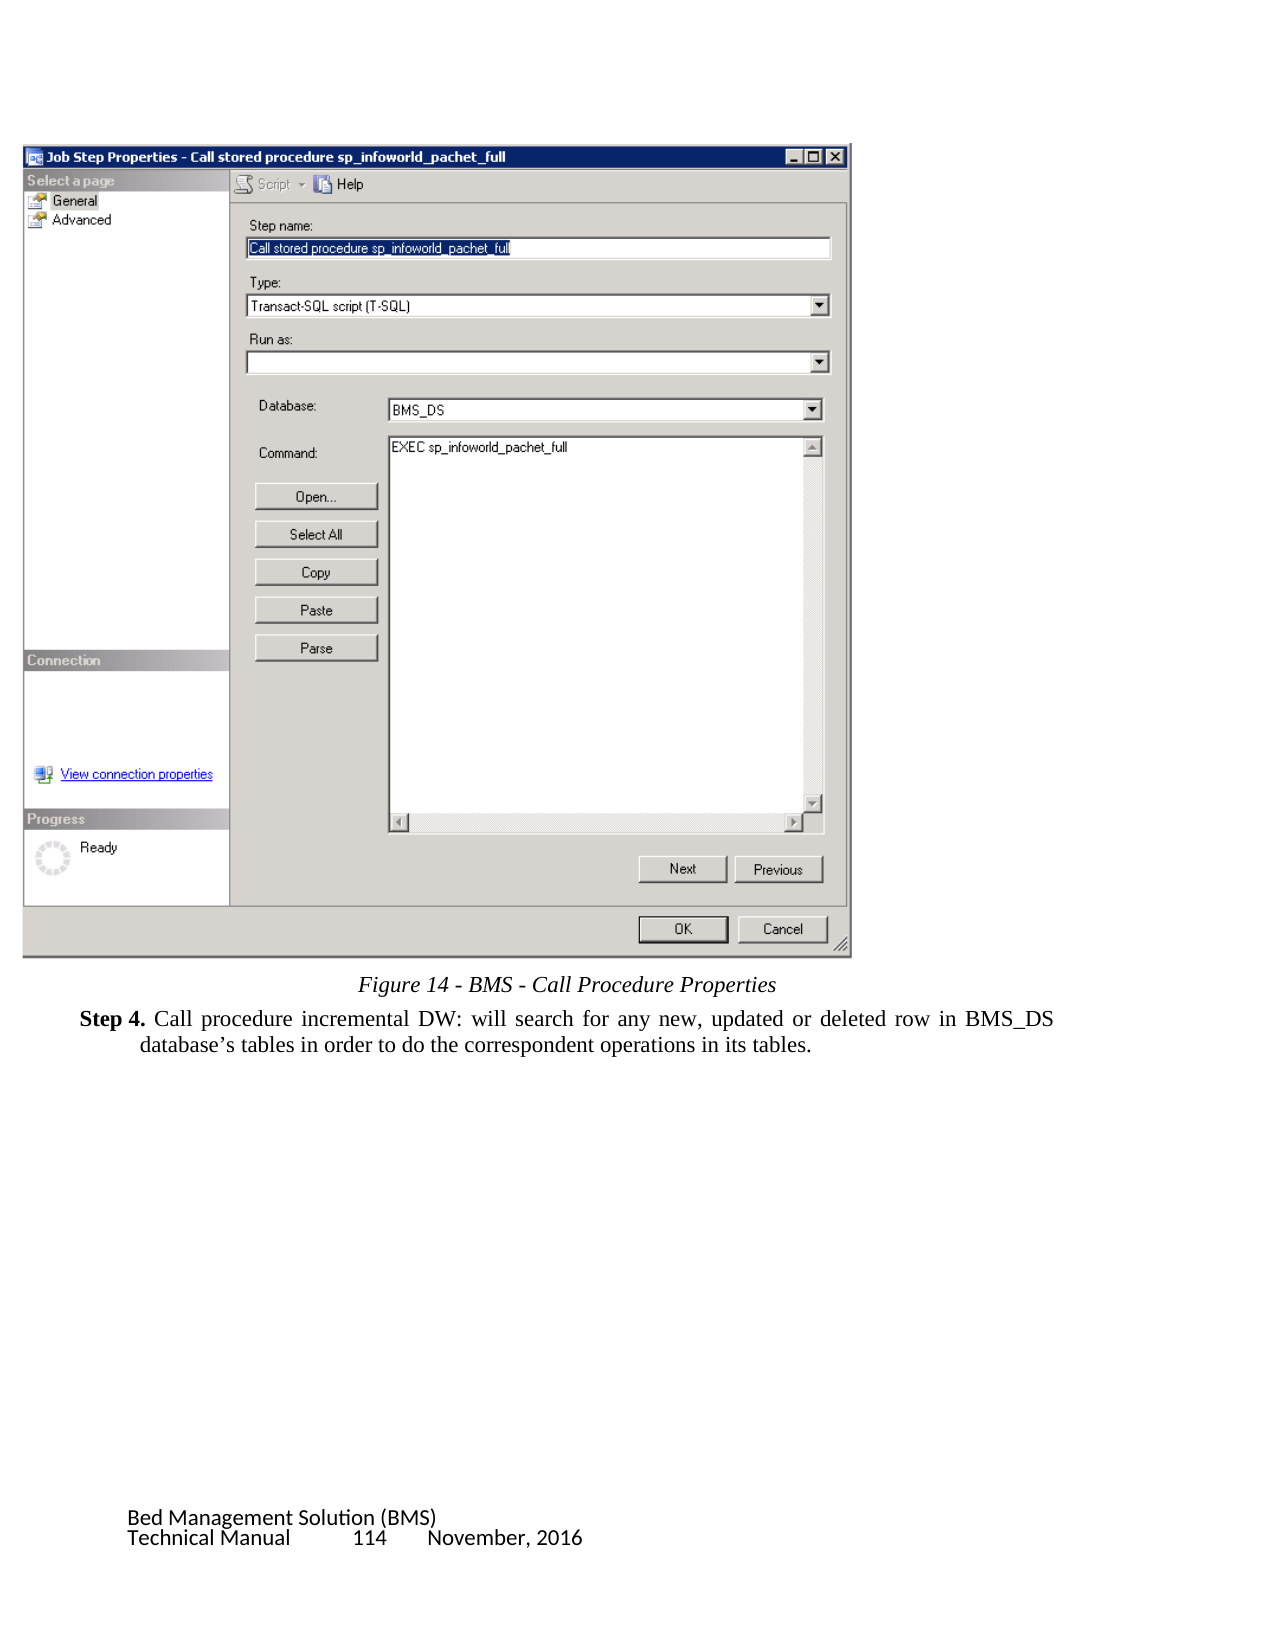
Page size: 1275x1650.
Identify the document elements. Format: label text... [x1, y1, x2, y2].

text Step 4. Call procedure incremental DW: will search for any new, updated or deleted row in BMS_DS database’s tables in order to do the correspondent operations in its tables. [79, 1005, 1148, 1058]
text Figure 14 - BMS - Call Procedure Properties [358, 971, 1148, 997]
picture [22, 143, 852, 959]
